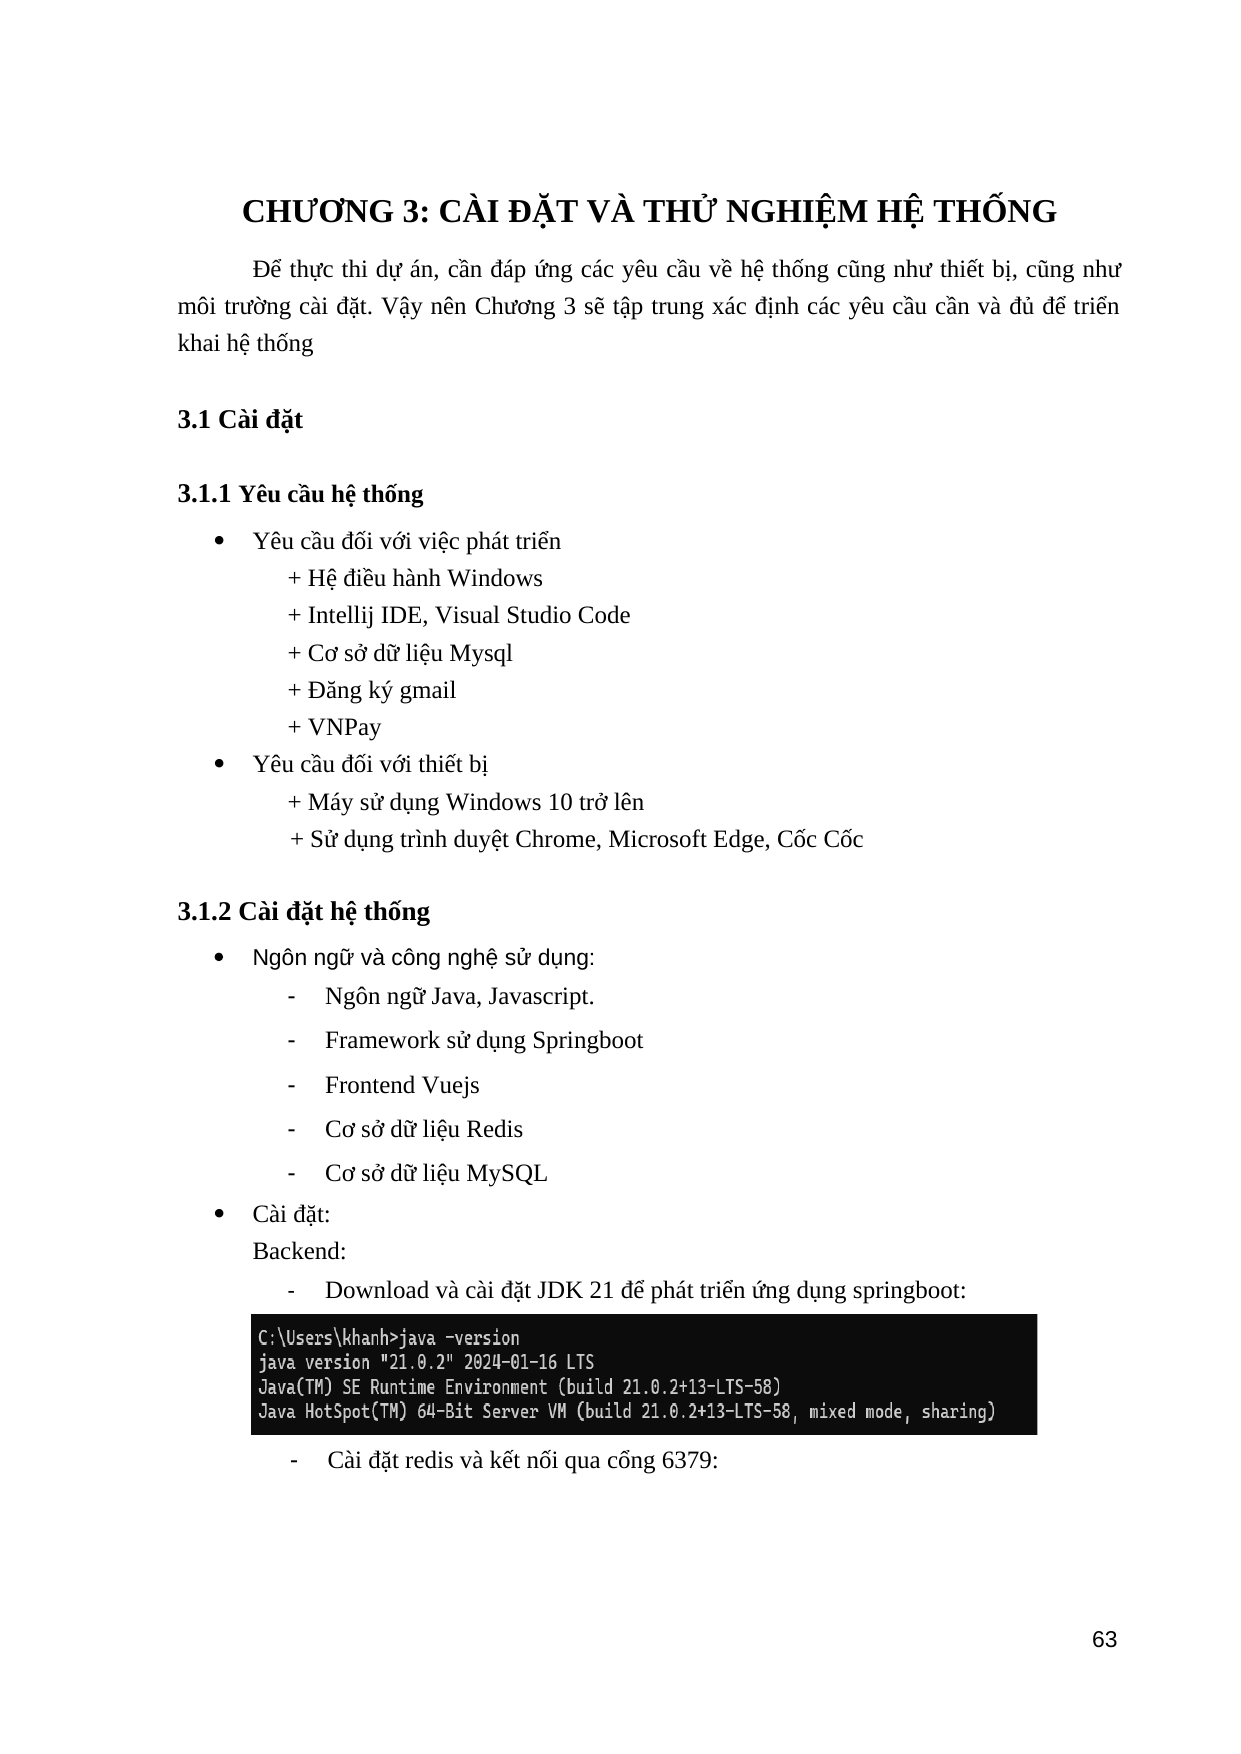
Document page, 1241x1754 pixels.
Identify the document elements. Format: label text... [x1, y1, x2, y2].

list Frontend Vuejs [287, 1066, 1122, 1100]
list Cơ sở dữ liệu MySQL [287, 1155, 1122, 1189]
subtitle 3.1.1 Yêu cầu hệ thống [177, 477, 1122, 508]
text + Máy sử dụng Windows 10 trở lên [162, 787, 1122, 816]
text Để thực thi dự án, cần đáp ứng các yêu cầu về hệ thống cũng như thiết bị, cũng như môi trường cài đặt. Vậy nên Chương 3 sẽ tập trung xác định các yêu cầu cần và đủ để triển khai hệ thống [177, 254, 1122, 357]
list Cài đặt redis và kết nối qua cổng 6379: [290, 1442, 1122, 1476]
text + Đăng ký gmail [162, 675, 1122, 704]
list Download và cài đặt JDK 21 để phát triển ứng dụng springboot: [287, 1274, 1122, 1305]
text + Sử dụng trình duyệt Chrome, Microsoft Edge, Cốc Cốc [177, 824, 1122, 853]
list Yêu cầu đối với việc phát triển [215, 526, 1122, 554]
picture [251, 1314, 1038, 1435]
list Backend: [252, 1236, 1122, 1265]
text + VNPay [162, 712, 1122, 741]
list Yêu cầu đối với thiết bị [215, 749, 1122, 778]
subtitle CHƯƠNG 3: CÀI ĐẶT VÀ THỬ NGHIỆM HỆ THỐNG [177, 192, 1122, 230]
list Cơ sở dữ liệu Redis [287, 1111, 1122, 1144]
text + Cơ sở dữ liệu Mysql [162, 638, 1122, 666]
list Framework sử dụng Springboot [287, 1022, 1122, 1056]
subtitle 3.1 Cài đặt [177, 403, 1122, 434]
text + Hệ điều hành Windows [162, 563, 1122, 592]
list Ngôn ngữ và công nghệ sử dụng: [215, 943, 1122, 970]
text + Intellij IDE, Visual Studio Code [162, 600, 1122, 629]
list Cài đặt: [215, 1199, 1122, 1228]
subtitle 3.1.2 Cài đặt hệ thống [177, 895, 1122, 926]
list Ngôn ngữ Java, Javascript. [287, 978, 1122, 1012]
